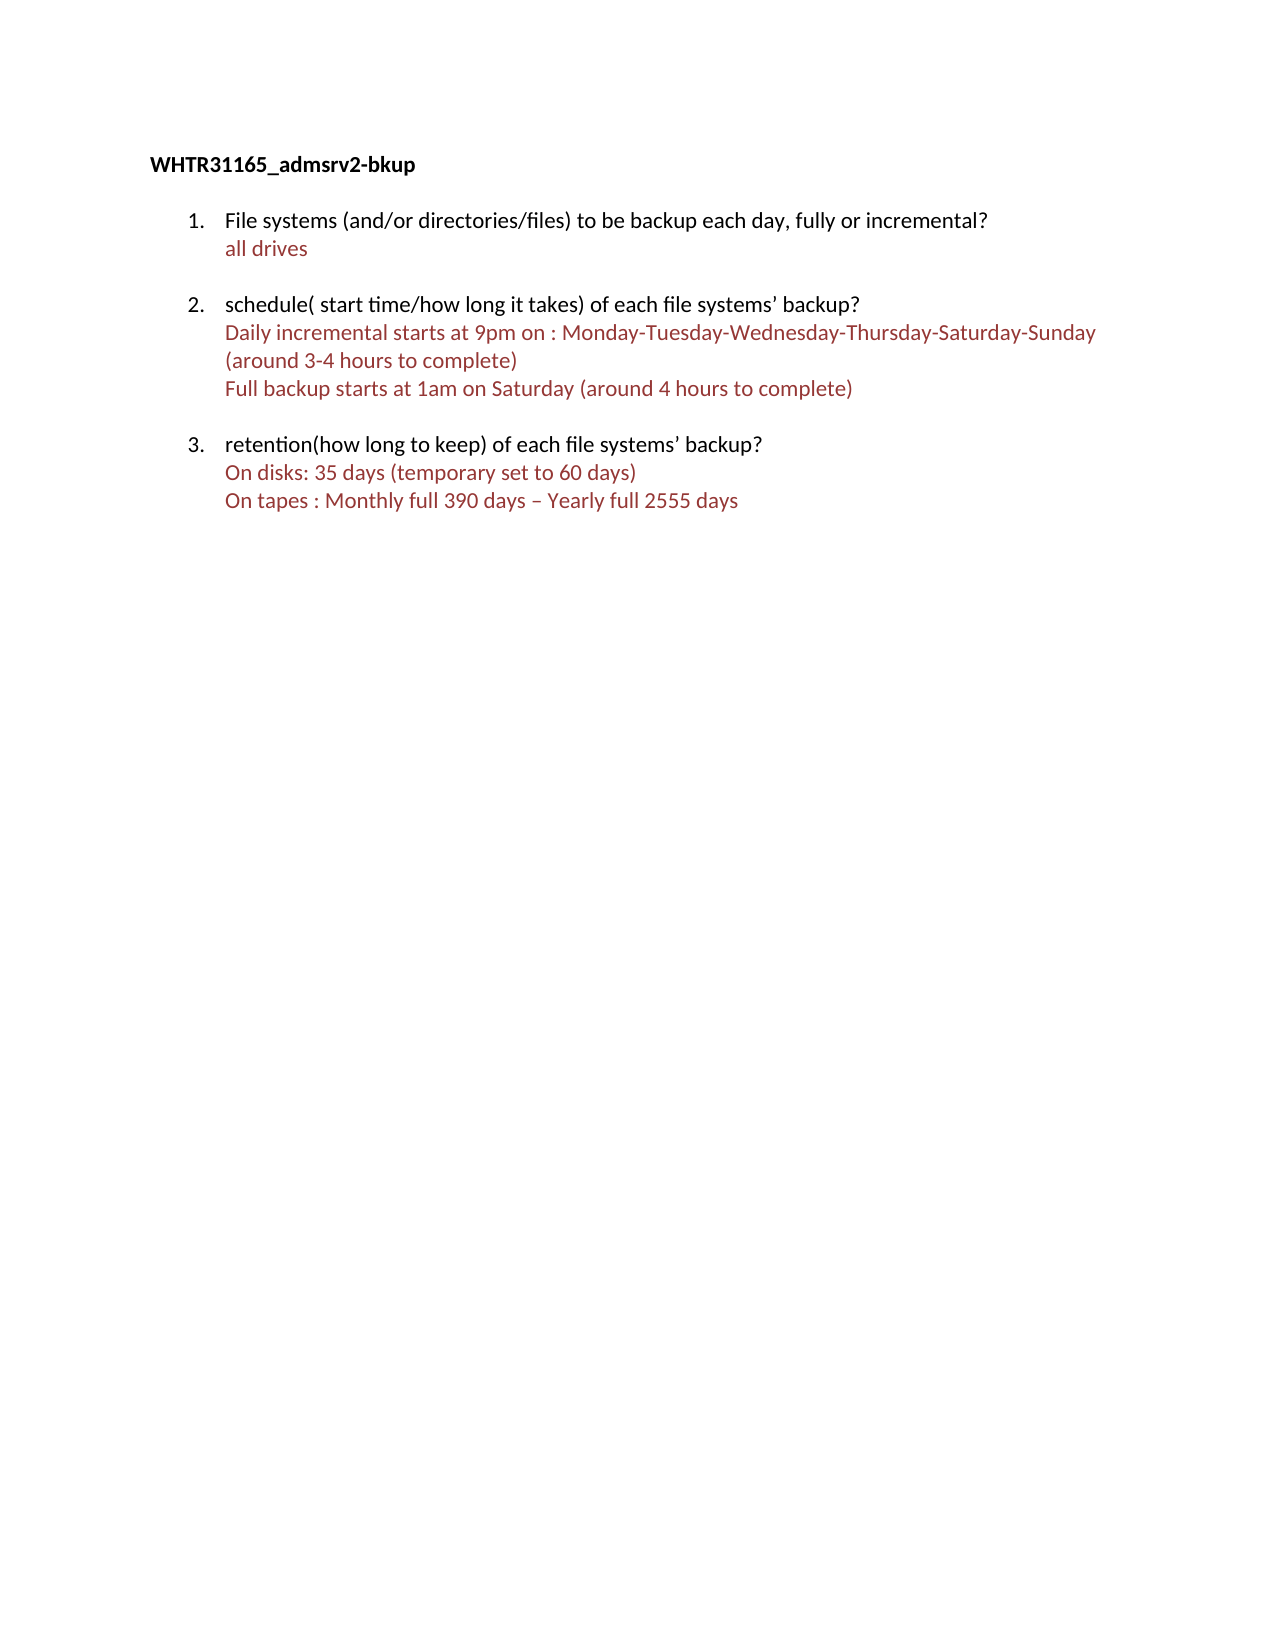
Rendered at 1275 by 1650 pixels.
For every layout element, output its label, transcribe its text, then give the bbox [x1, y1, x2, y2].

text Daily incremental starts at 9pm on : Monday-Tuesday-Wednesday-Thursday-Saturday-Sunday (around 3-4 hours to complete) [225, 318, 1125, 374]
text all drives [225, 234, 1125, 262]
text On tapes : Monthly full 390 days – Yearly full 2555 days [225, 486, 1125, 514]
list schedule( start time/how long it takes) of each file systems’ backup? [187, 290, 1125, 318]
text WHTR31165_admsrv2-bkup [150, 150, 1125, 178]
text On disks: 35 days (temporary set to 60 days) [225, 458, 1125, 486]
list retention(how long to keep) of each file systems’ backup? [187, 430, 1125, 458]
text Full backup starts at 1am on Saturday (around 4 hours to complete) [225, 374, 1125, 402]
list File systems (and/or directories/files) to be backup each day, fully or incremental? [187, 206, 1125, 234]
